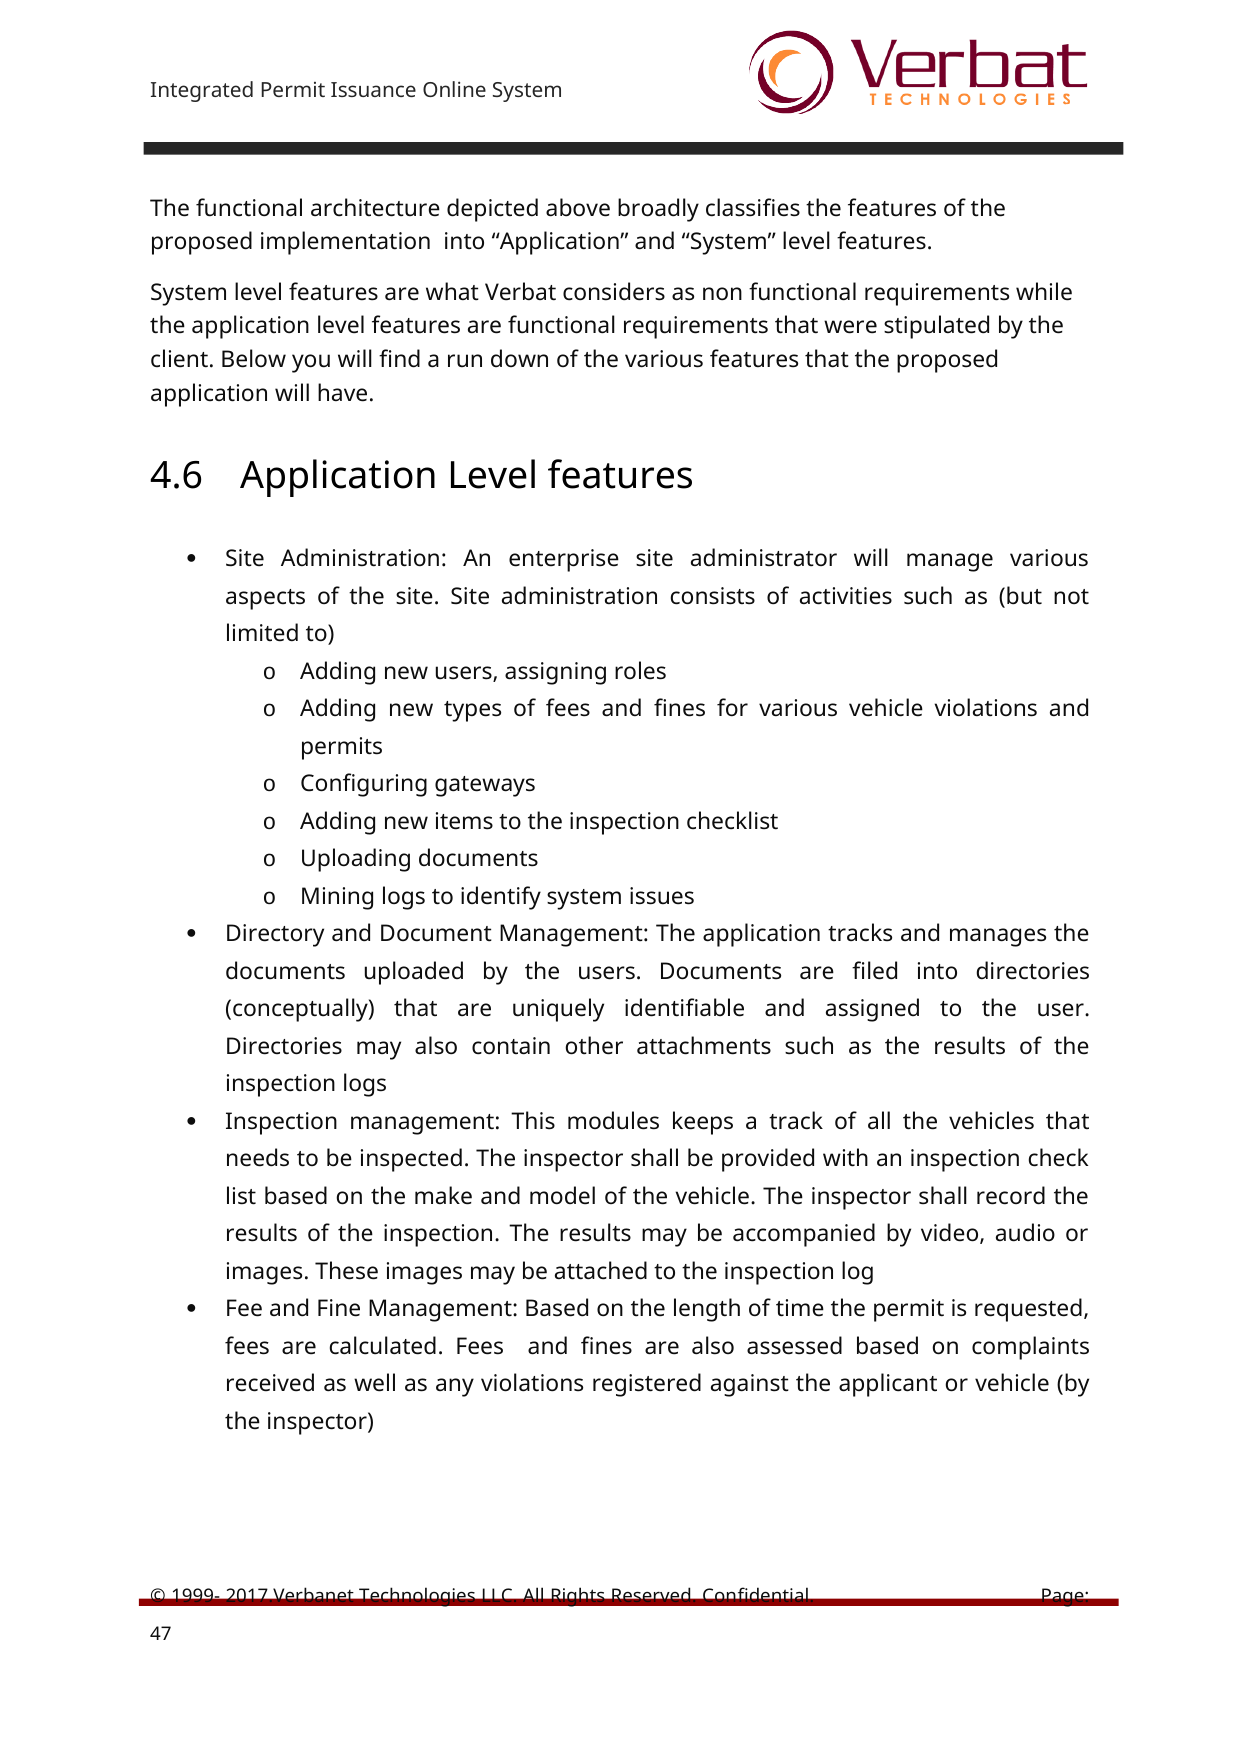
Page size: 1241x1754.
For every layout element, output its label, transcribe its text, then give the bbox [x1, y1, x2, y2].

list Site Administration: An enterprise site administrator will manage various aspects of the site. Site administration consists of activities such as (but not limited to) [187, 537, 1090, 649]
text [150, 192, 1090, 257]
subtitle Application Level features [150, 448, 1090, 499]
list Adding new items to the inspection checklist [262, 799, 1090, 837]
list Uploading documents [262, 837, 1090, 874]
list Adding new users, assigning roles [262, 649, 1090, 687]
list Adding new types of fees and fines for various vehicle violations and permits [262, 687, 1090, 762]
list Fee and Fine Management: Based on the length of time the permit is requested, fees are calculated. Fees and fines are also assessed based on complaints received as well as any violations registered against the applicant or vehicle (by the inspector) [187, 1287, 1090, 1437]
list Directory and Document Management: The application tracks and manages the documents uploaded by the users. Documents are filed into directories (conceptually) that are uniquely identifiable and assigned to the user. Directories may also contain other attachments such as the results of the inspection logs [187, 912, 1090, 1099]
list Configuring gateways [262, 762, 1090, 799]
text System level features are what Verbat considers as non functional requirements while the application level features are functional requirements that were stipulated by the client. Below you will find a run down of the various features that the proposed application will have. [150, 276, 1090, 408]
picture [745, 26, 1089, 114]
list Mining logs to identify system issues [262, 874, 1090, 912]
list Inspection management: This modules keeps a track of all the vehicles that needs to be inspected. The inspector shall be provided with an inspection check list based on the make and model of the vehicle. The inspector shall record the results of the inspection. The results may be accompanied by video, audio or images. These images may be attached to the inspection log [187, 1099, 1090, 1287]
